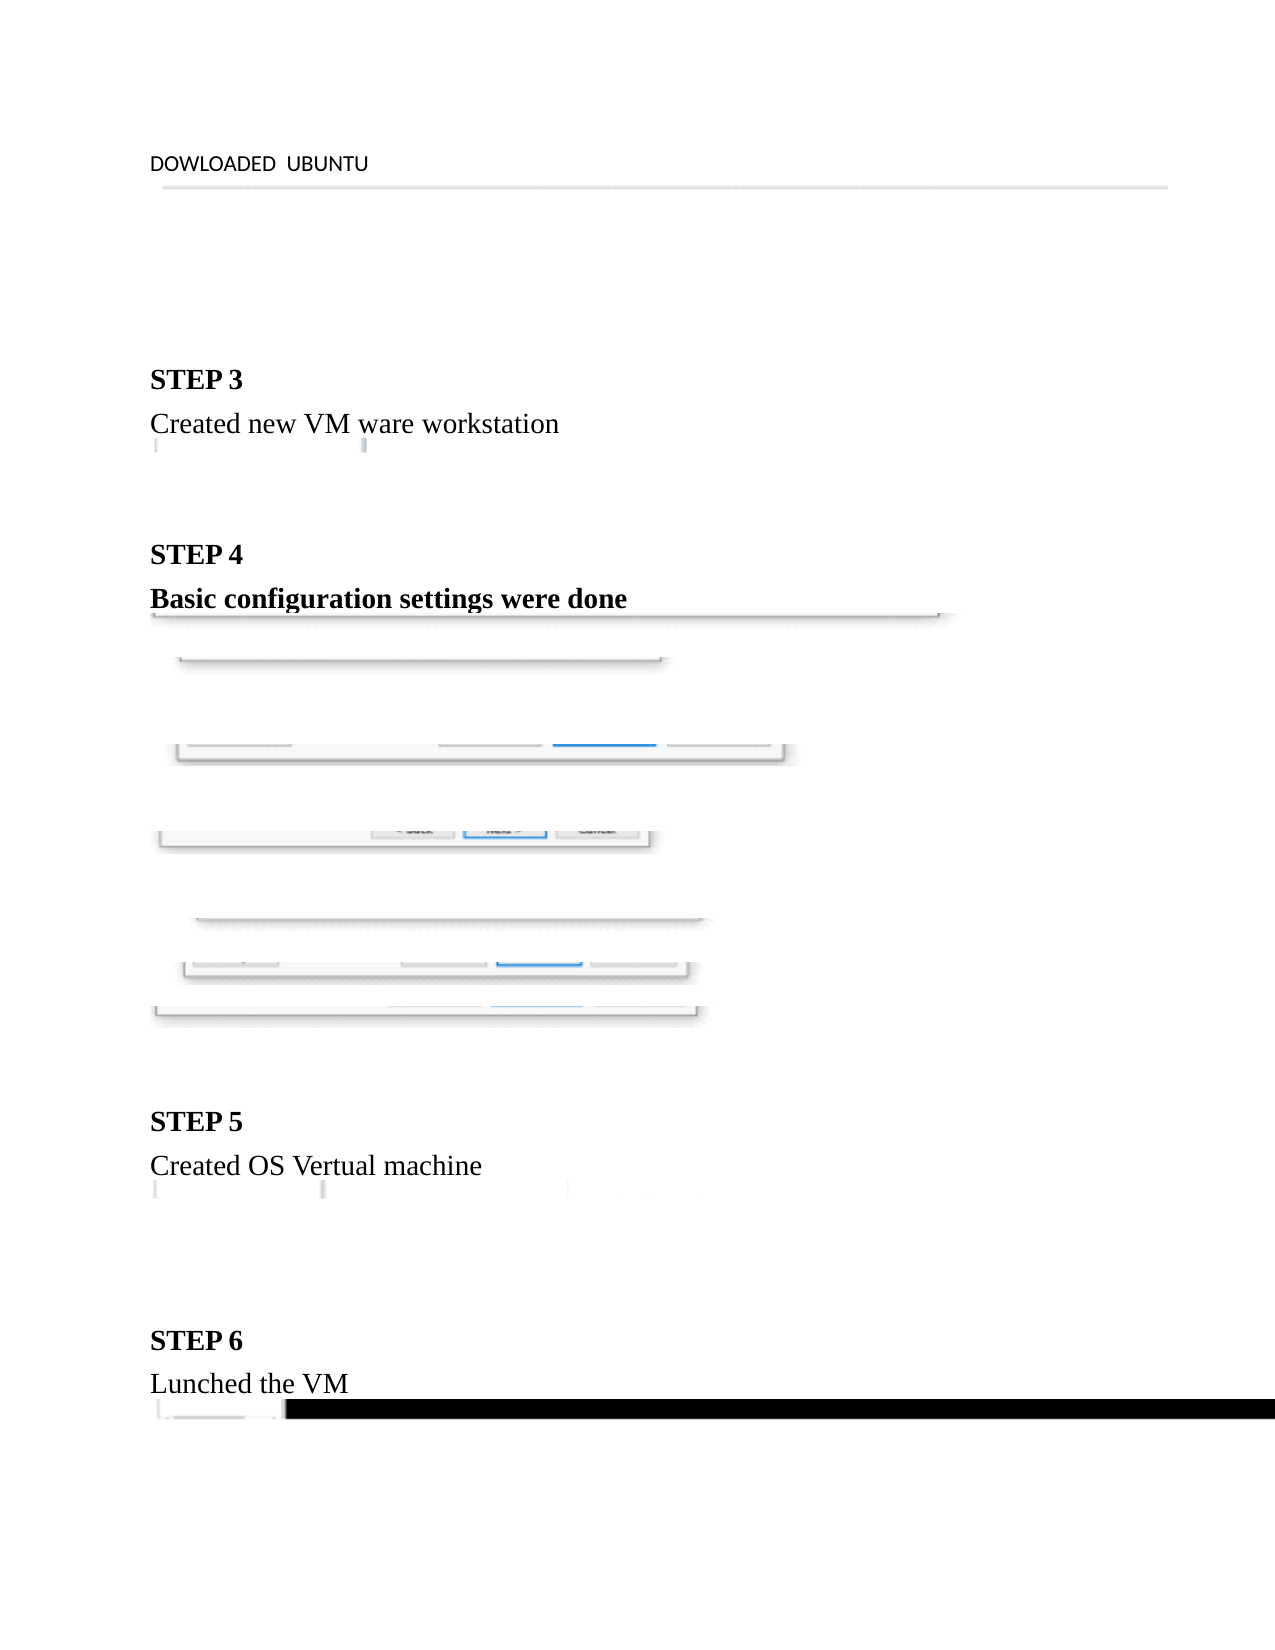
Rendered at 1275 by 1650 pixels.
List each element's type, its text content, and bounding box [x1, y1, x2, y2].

text Basic configuration settings were done [150, 586, 1125, 613]
text Lunched the VM [150, 1372, 1125, 1399]
text STEP 3 [150, 368, 1125, 395]
text Created new VM ware workstation [150, 412, 1125, 438]
text STEP 6 [150, 1328, 1125, 1355]
text STEP 4 [150, 543, 1125, 570]
text DOWLOADED UBUNTU [150, 150, 1125, 176]
text STEP 5 [150, 1110, 1125, 1137]
text Created OS Vertual machine [150, 1154, 1125, 1180]
